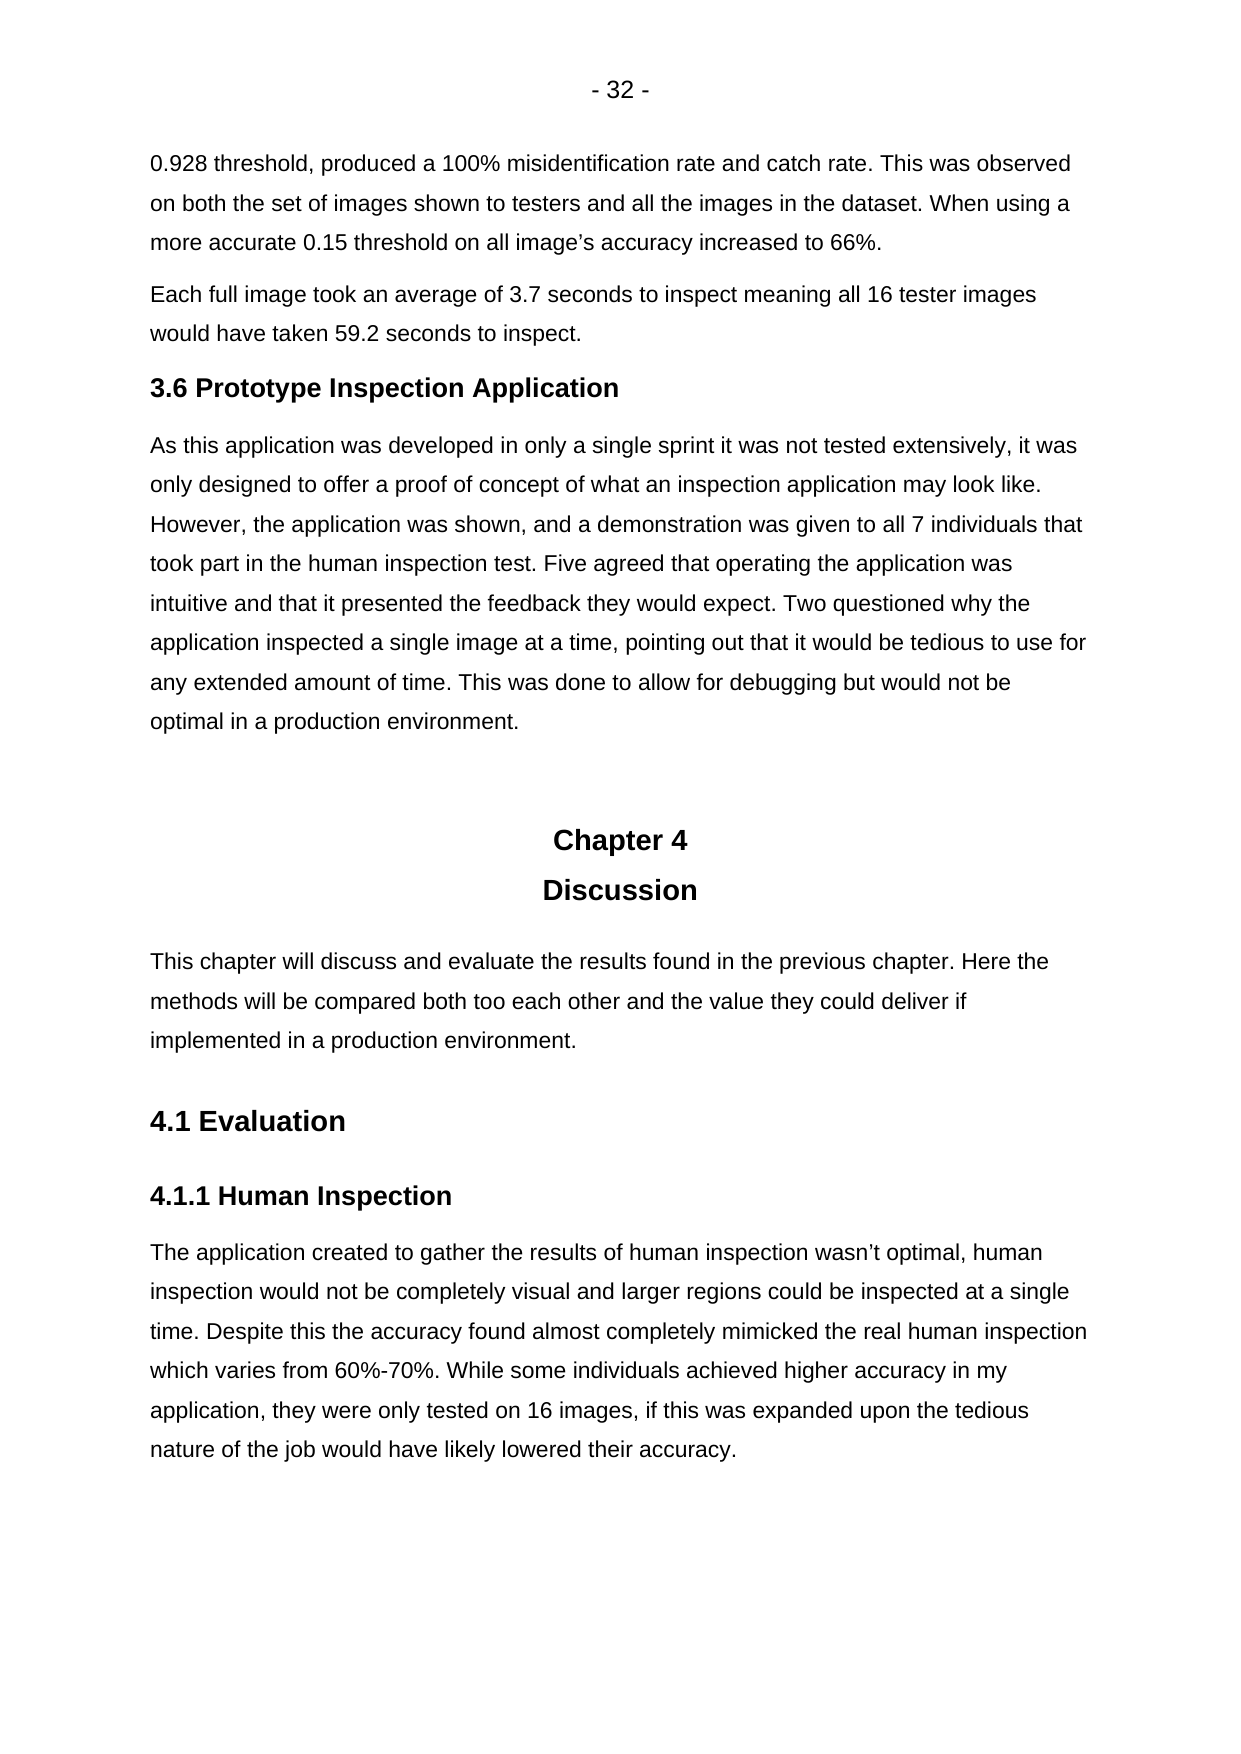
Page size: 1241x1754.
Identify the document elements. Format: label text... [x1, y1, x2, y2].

text This chapter will discuss and evaluate the results found in the previous chapter. Here the methods will be compared both too each other and the value they could deliver if implemented in a production environment. [150, 948, 1090, 1053]
subtitle 4.1 Evaluation [150, 1104, 1090, 1138]
text Each full image took an average of 3.7 seconds to inspect meaning all 16 tester images would have taken 59.2 seconds to inspect. [150, 281, 1090, 347]
subtitle Chapter 4 Discussion [150, 823, 1090, 906]
text As this application was developed in only a single sprint it was not tested extensively, it was only designed to offer a proof of concept of what an inspection application may look like. However, the application was shown, and a demonstration was given to all 7 individuals that took part in the human inspection test. Five agreed that operating the application was intuitive and that it presented the feedback they would expect. Two questioned why the application inspected a single image at a time, pointing out that it would be tedious to use for any extended amount of time. This was done to allow for debugging but would not be optimal in a production environment. [150, 432, 1090, 734]
text The application created to gather the results of human inspection wasn’t optimal, human inspection would not be completely visual and larger regions could be inspected at a single time. Despite this the accuracy found almost completely mimicked the real human inspection which varies from 60%-70%. While some individuals achieved higher accuracy in my application, they were only tested on 16 images, if this was expanded upon the tedious nature of the job would have likely lowered their accuracy. [150, 1239, 1090, 1463]
subtitle 3.6 Prototype Inspection Application [150, 372, 1090, 404]
subtitle 4.1.1 Human Inspection [150, 1179, 1090, 1211]
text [150, 150, 1090, 255]
